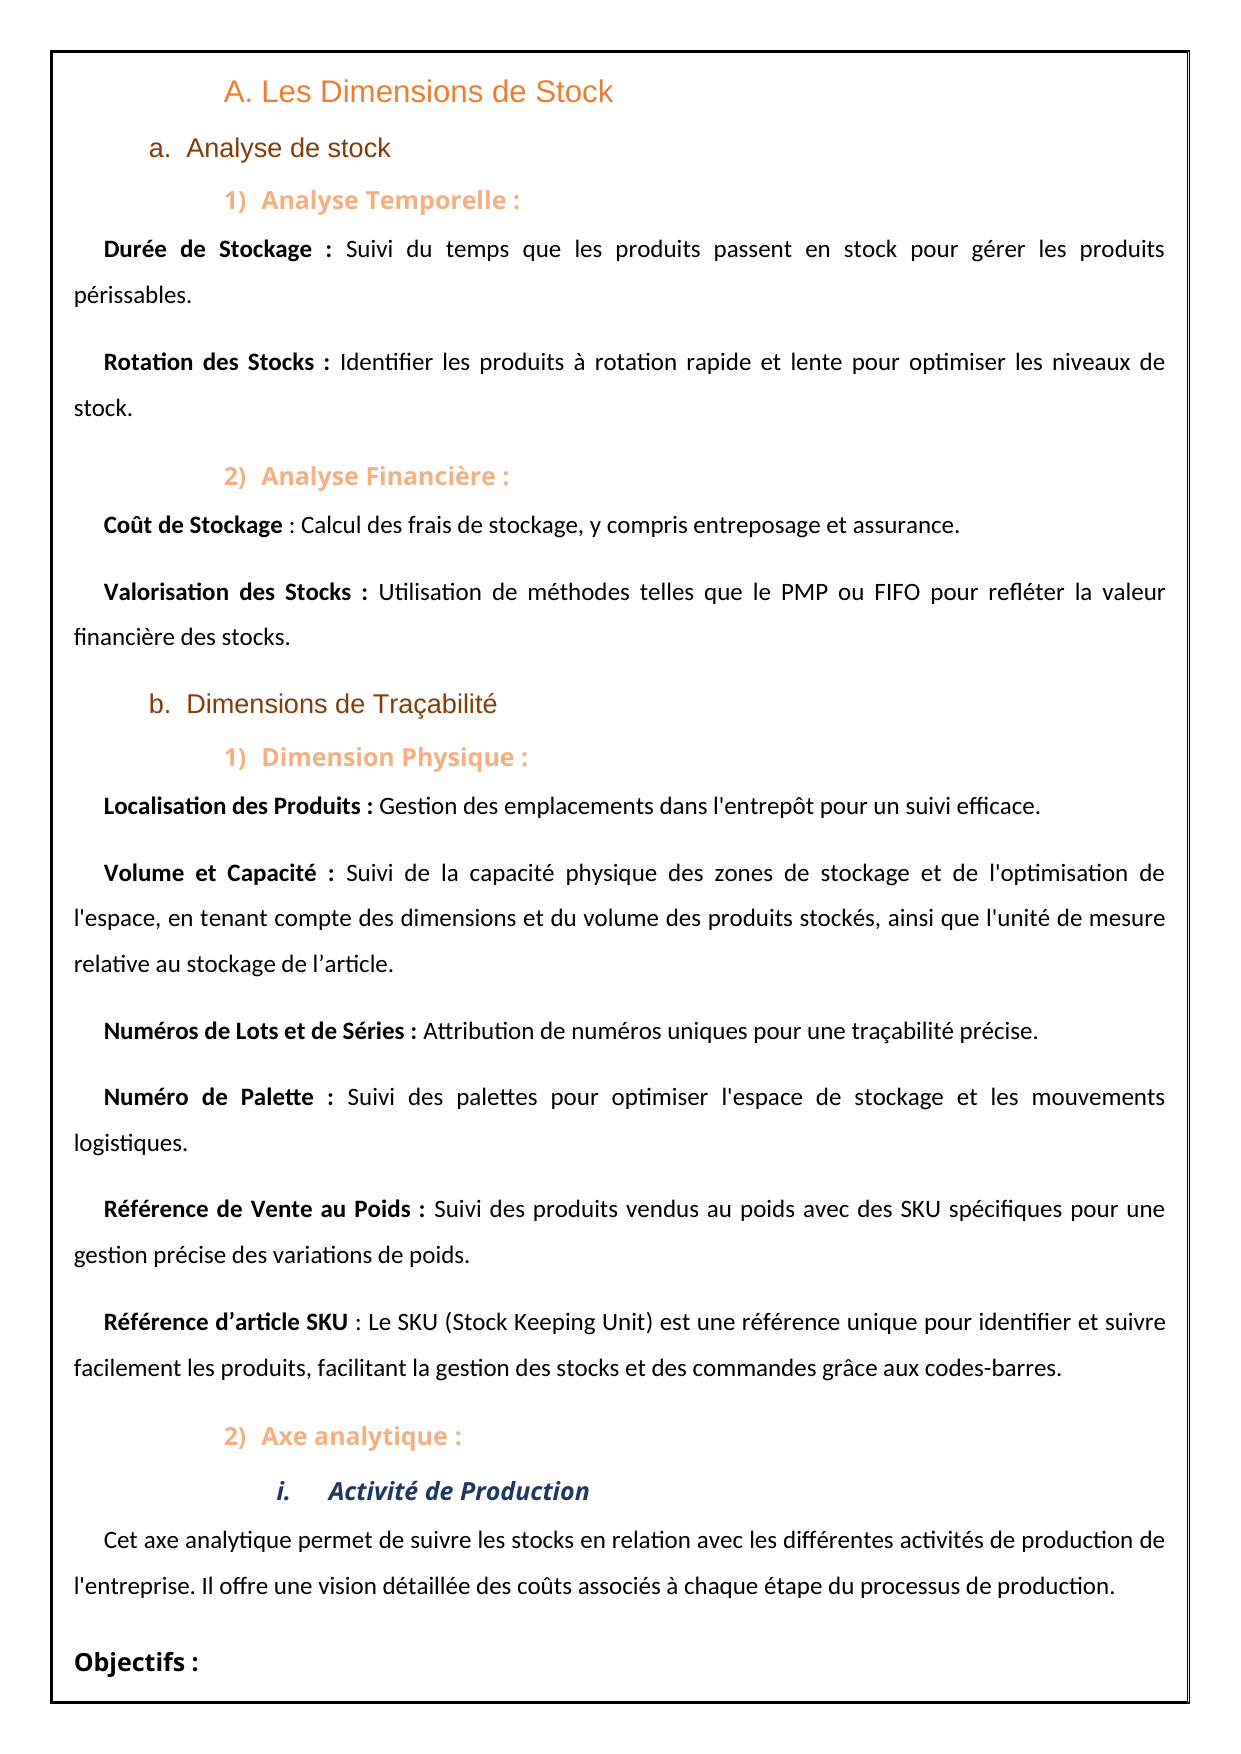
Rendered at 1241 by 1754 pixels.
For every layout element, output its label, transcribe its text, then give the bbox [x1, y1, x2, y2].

text Objectifs : [73, 1645, 1167, 1679]
text Numéro de Palette : Suivi des palettes pour optimiser l'espace de stockage et les mouvements logistiques. [73, 1081, 1167, 1158]
subtitle Les Dimensions de Stock [223, 73, 1167, 109]
text Coût de Stockage : Calcul des frais de stockage, y compris entreposage et assurance. [73, 509, 1167, 540]
text Rotation des Stocks : Identifier les produits à rotation rapide et lente pour optimiser les niveaux de stock. [73, 346, 1167, 422]
text Volume et Capacité : Suivi de la capacité physique des zones de stockage et de l'optimisation de l'espace, en tenant compte des dimensions et du volume des produits stockés, ainsi que l'unité de mesure relative au stockage de l’article. [73, 857, 1167, 979]
subtitle Activité de Production [291, 1473, 1167, 1507]
text Numéros de Lots et de Séries : Attribution de numéros uniques pour une traçabilité précise. [73, 1015, 1167, 1045]
text Cet axe analytique permet de suivre les stocks en relation avec les différentes activités de production de l'entreprise. Il offre une vision détaillée des coûts associés à chaque étape du processus de production. [73, 1524, 1167, 1601]
text Durée de Stockage : Suivi du temps que les produits passent en stock pour gérer les produits périssables. [73, 234, 1167, 310]
subtitle Axe analytique : [223, 1418, 1167, 1452]
text Localisation des Produits : Gestion des emplacements dans l'entrepôt pour un suivi efficace. [73, 790, 1167, 821]
subtitle Dimensions de Traçabilité [148, 688, 1167, 719]
subtitle Analyse de stock [148, 132, 1167, 163]
subtitle Dimension Physique : [223, 739, 1167, 773]
subtitle Analyse Financière : [223, 458, 1167, 492]
text Référence d’article SKU : Le SKU (Stock Keeping Unit) est une référence unique pour identifier et suivre facilement les produits, facilitant la gestion des stocks et des commandes grâce aux codes-barres. [73, 1306, 1167, 1382]
text Référence de Vente au Poids : Suivi des produits vendus au poids avec des SKU spécifiques pour une gestion précise des variations de poids. [73, 1194, 1167, 1270]
subtitle Analyse Temporelle : [223, 183, 1167, 217]
text Valorisation des Stocks : Utilisation de méthodes telles que le PMP ou FIFO pour refléter la valeur financière des stocks. [73, 576, 1167, 652]
